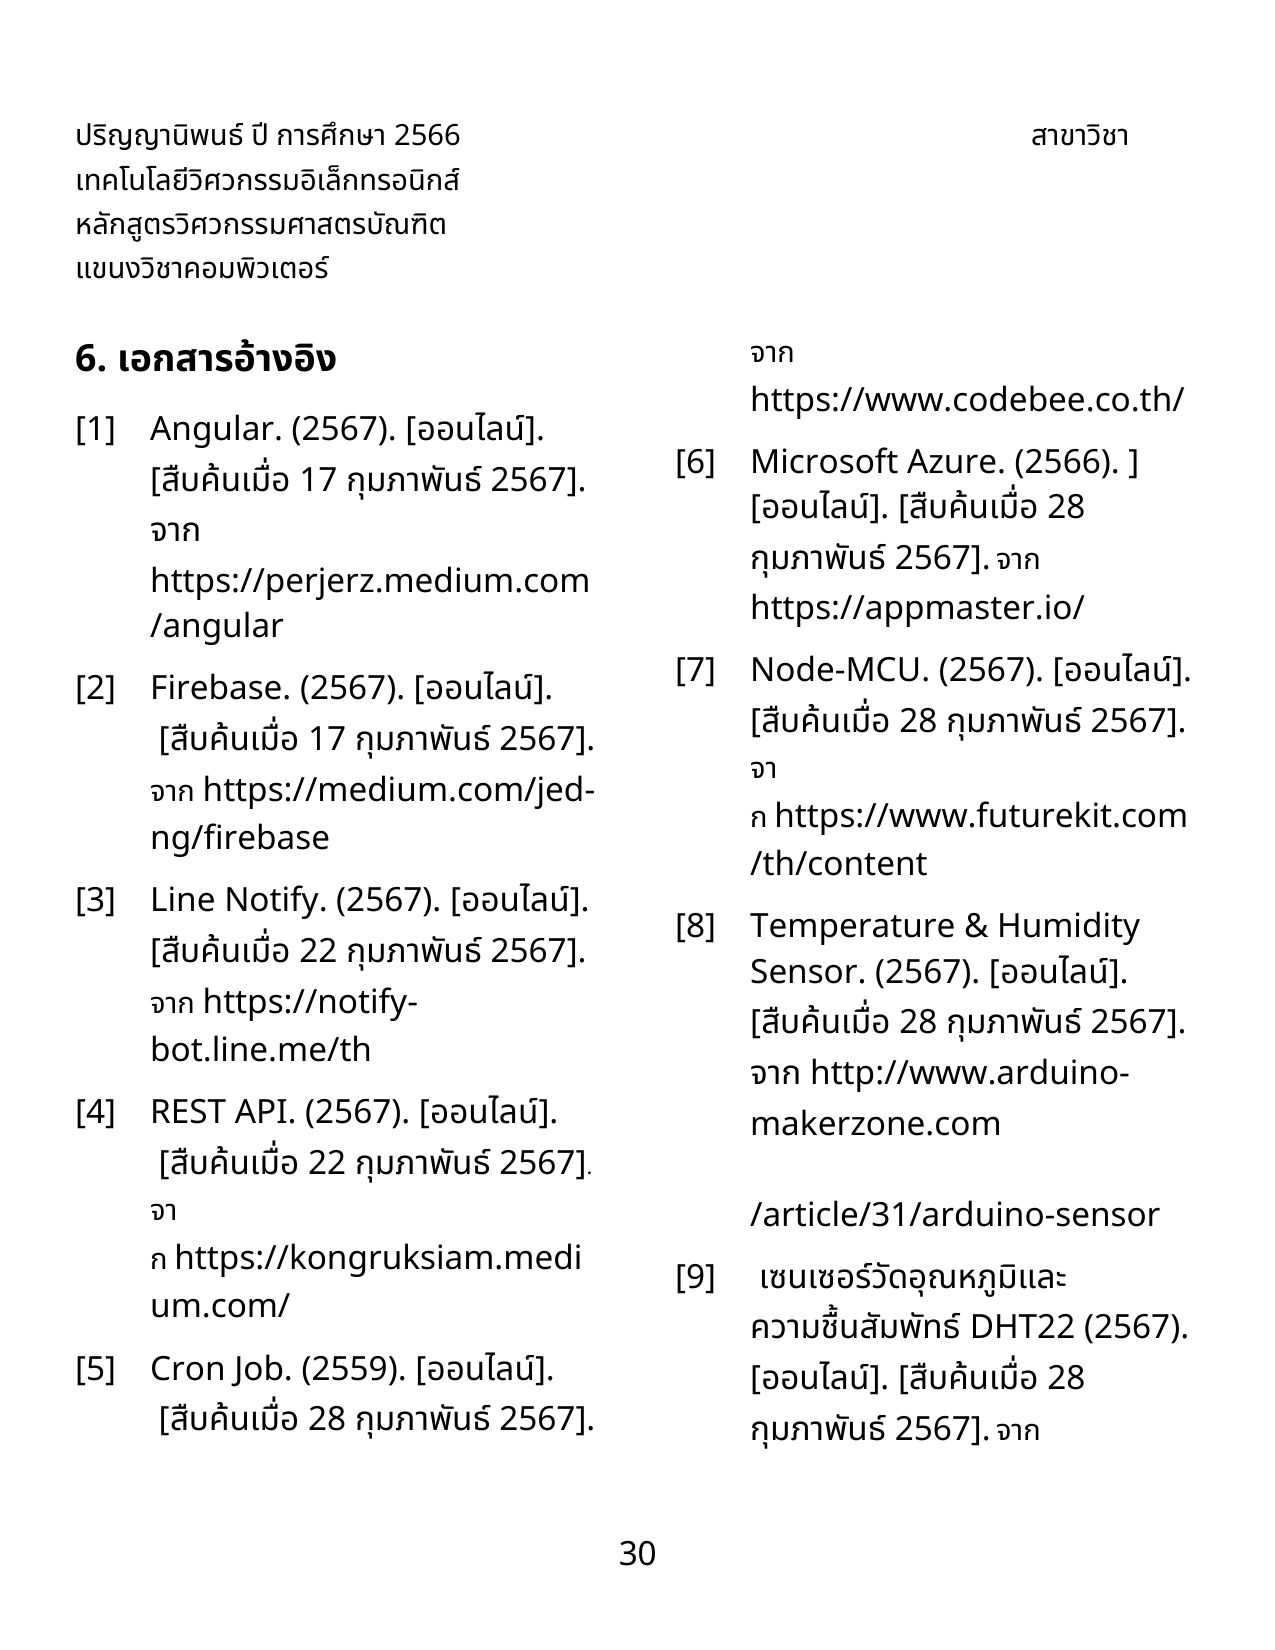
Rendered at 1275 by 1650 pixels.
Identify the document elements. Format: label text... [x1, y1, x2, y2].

text [3] Line Notify. (2567). [ออนไลน์]. [สืบค้นเมื่อ 22 กุมภาพันธ์ 2567]. จาก https://notify-bot.line.me/th [75, 876, 600, 1072]
text [5] Cron Job. (2559). [ออนไลน์]. [สืบค้นเมื่อ 28 กุมภาพันธ์ 2567]. จาก https://www.codebee.co.th/ [675, 331, 1200, 421]
text [9] เซนเซอร์วัดอุณหภูมิและความชื้นสัมพัทธ์ DHT22 (2567). [ออนไลน์]. [สืบค้นเมื่อ 28 กุมภาพันธ์ 2567]. จาก https://www.buraphatronics.com/product/402 [675, 1252, 1200, 1455]
text [5] Cron Job. (2559). [ออนไลน์]. [สืบค้นเมื่อ 28 กุมภาพันธ์ 2567]. จาก https://www.codebee.co.th/ [75, 1344, 600, 1446]
text [1] Angular. (2567). [ออนไลน์]. [สืบค้นเมื่อ 17 กุมภาพันธ์ 2567]. จาก https://perjerz.medium.com/angular [75, 405, 600, 647]
text /article/31/arduino-sensor [675, 1190, 1200, 1236]
text [4] REST API. (2567). [ออนไลน์]. [สืบค้นเมื่อ 22 กุมภาพันธ์ 2567]. จากhttps://kongruksiam.medium.com/ [75, 1088, 600, 1328]
text 6. เอกสารอ้างอิง [75, 331, 600, 388]
text [6] Microsoft Azure. (2566). ] [ออนไลน์]. [สืบค้นเมื่อ 28 กุมภาพันธ์ 2567]. จาก https://appmaster.io/ [675, 437, 1200, 629]
text [7] Node-MCU. (2567). [ออนไลน์]. [สืบค้นเมื่อ 28 กุมภาพันธ์ 2567]. จากhttps://www.futurekit.com/th/content [675, 646, 1200, 886]
text [8] Temperature & Humidity Sensor. (2567). [ออนไลน์]. [สืบค้นเมื่อ 28 กุมภาพันธ์ 2567]. จาก http://www.arduino-makerzone.com [675, 902, 1200, 1190]
text [2] Firebase. (2567). [ออนไลน์]. [สืบค้นเมื่อ 17 กุมภาพันธ์ 2567]. จาก https://medium.com/jed-ng/firebase [75, 664, 600, 859]
